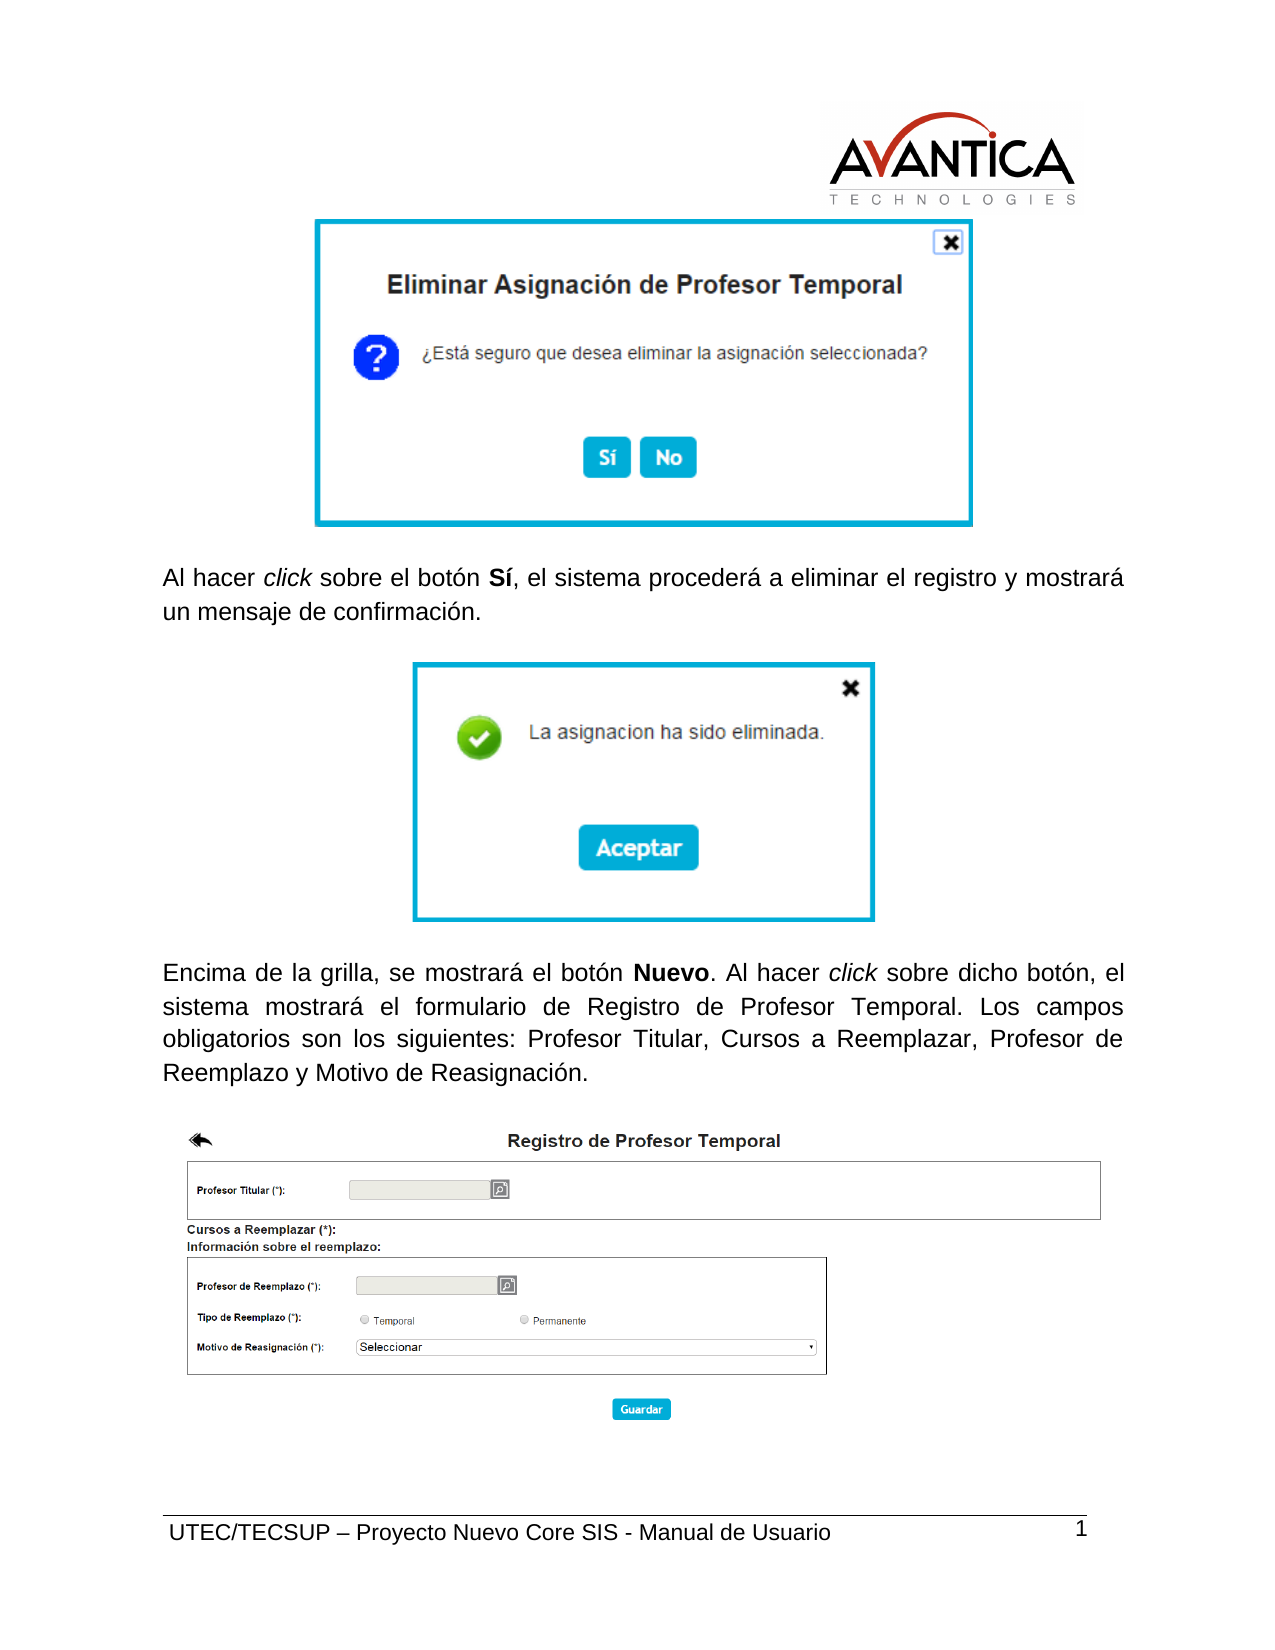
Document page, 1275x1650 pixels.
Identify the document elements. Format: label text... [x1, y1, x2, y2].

picture [186, 1123, 1102, 1425]
picture [820, 101, 1084, 215]
text Al hacer click sobre el botón Sí, el sistema procederá a eliminar el registro y mostrará un mensaje de confirmación. [162, 563, 1125, 625]
picture [321, 224, 968, 520]
text Encima de la grilla, se mostrará el botón Nuevo. Al hacer click sobre dicho botón, el sistema mostrará el formulario de Registro de Profesor Temporal. Los campos obligatorios son los siguientes: Profesor Titular, Cursos a Reemplazar, Profesor de Reemplazo y Motivo de Reasignación. [162, 958, 1125, 1086]
picture [418, 668, 870, 917]
